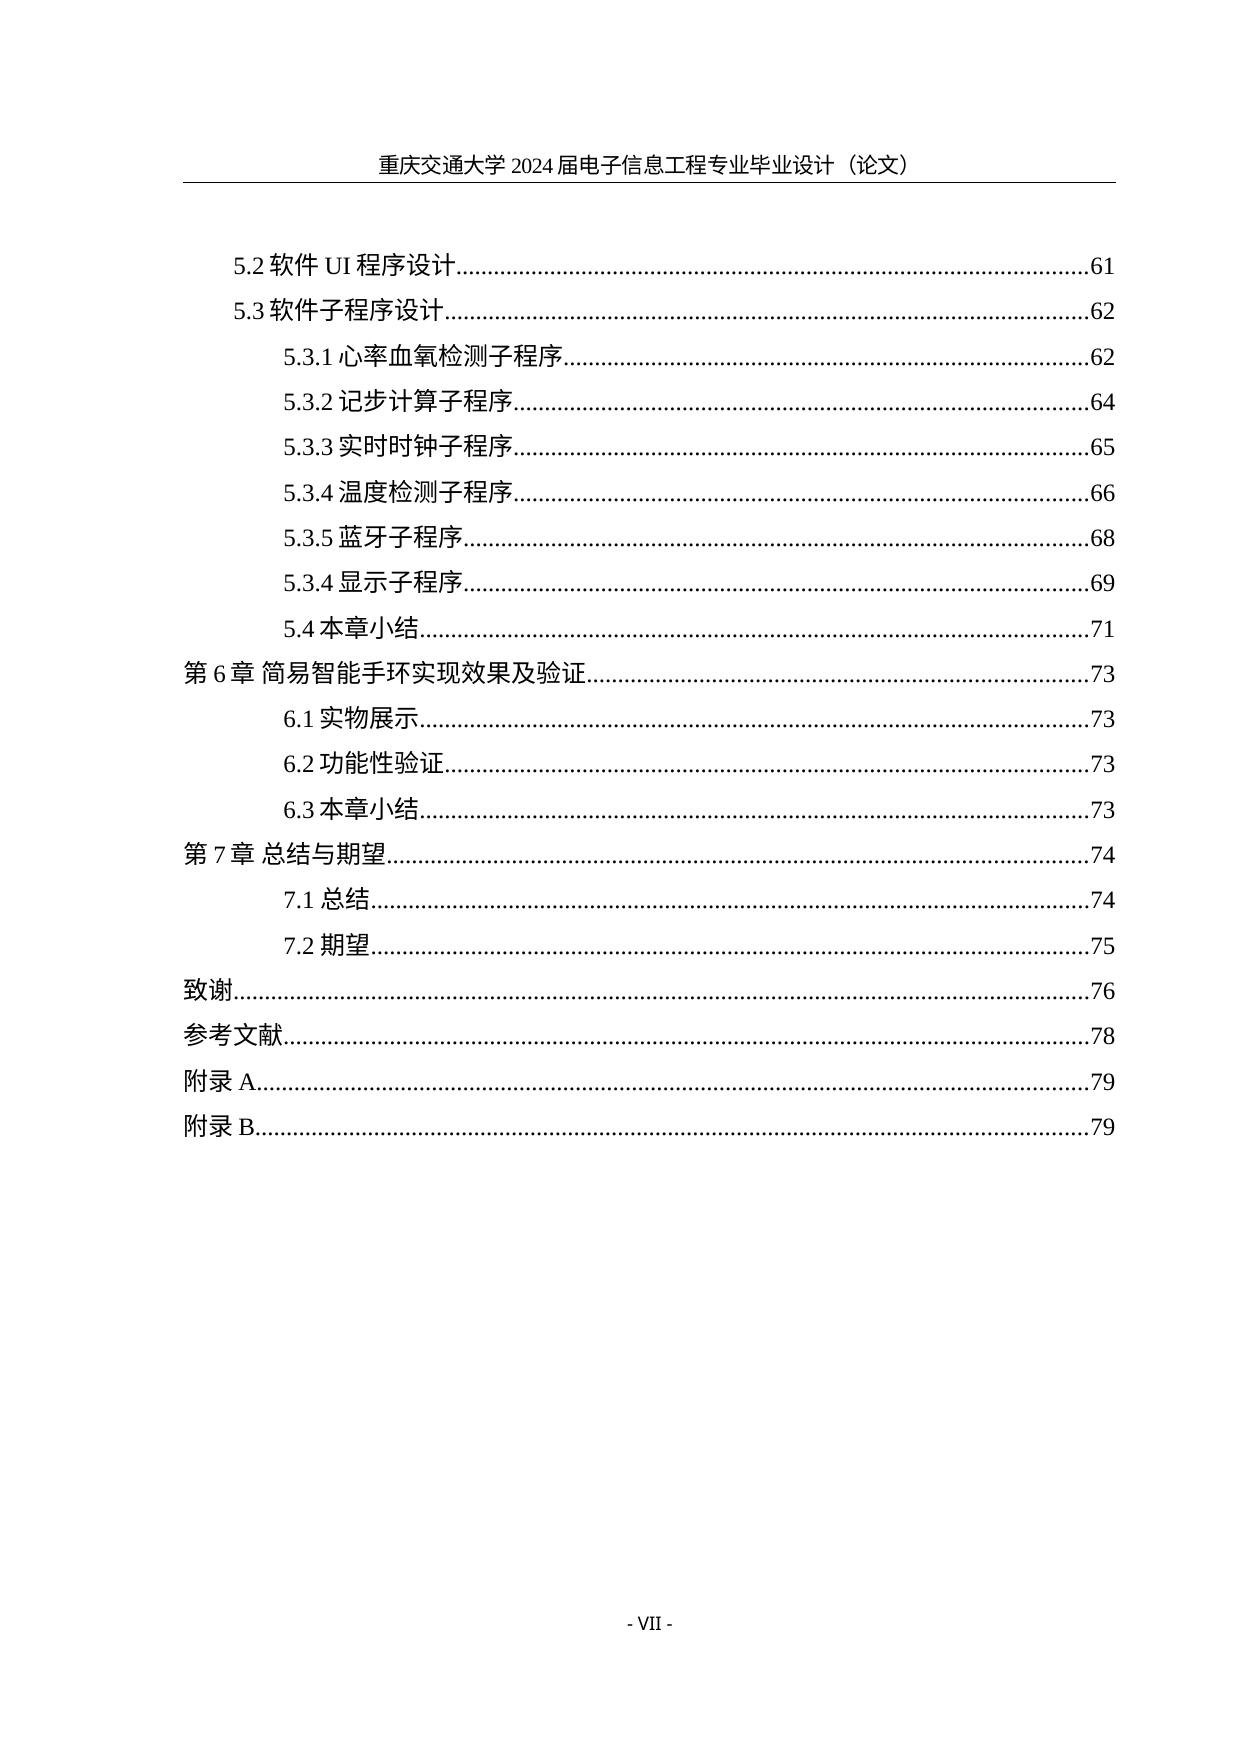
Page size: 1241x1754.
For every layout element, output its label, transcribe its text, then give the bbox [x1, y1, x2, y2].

text 5.3软件子程序设计 62 [233, 291, 1116, 327]
text 5.4本章小结 71 [283, 608, 1116, 644]
text 7.2 期望 75 [283, 925, 1116, 961]
text 5.3.3实时时钟子程序 65 [283, 427, 1116, 463]
text 致谢 76 [183, 971, 1116, 1007]
text 5.2软件UI程序设计 61 [233, 246, 1116, 282]
text 5.3.1心率血氧检测子程序 62 [283, 336, 1116, 372]
text 6.2功能性验证 73 [283, 744, 1116, 780]
text 5.3.4温度检测子程序 66 [283, 472, 1116, 508]
text 附录A 79 [183, 1061, 1116, 1097]
text 附录B 79 [183, 1106, 1116, 1143]
text 参考文献 78 [183, 1016, 1116, 1052]
text 第7章 总结与期望 74 [183, 834, 1116, 871]
text 5.3.5蓝牙子程序 68 [283, 517, 1116, 554]
text 6.3本章小结 73 [283, 789, 1116, 826]
text 6.1实物展示 73 [283, 699, 1116, 735]
text 5.3.4显示子程序 69 [283, 563, 1116, 599]
text 5.3.2记步计算子程序 64 [283, 381, 1116, 418]
text 7.1 总结 74 [283, 880, 1116, 916]
text 第6章 简易智能手环实现效果及验证 73 [183, 653, 1116, 689]
